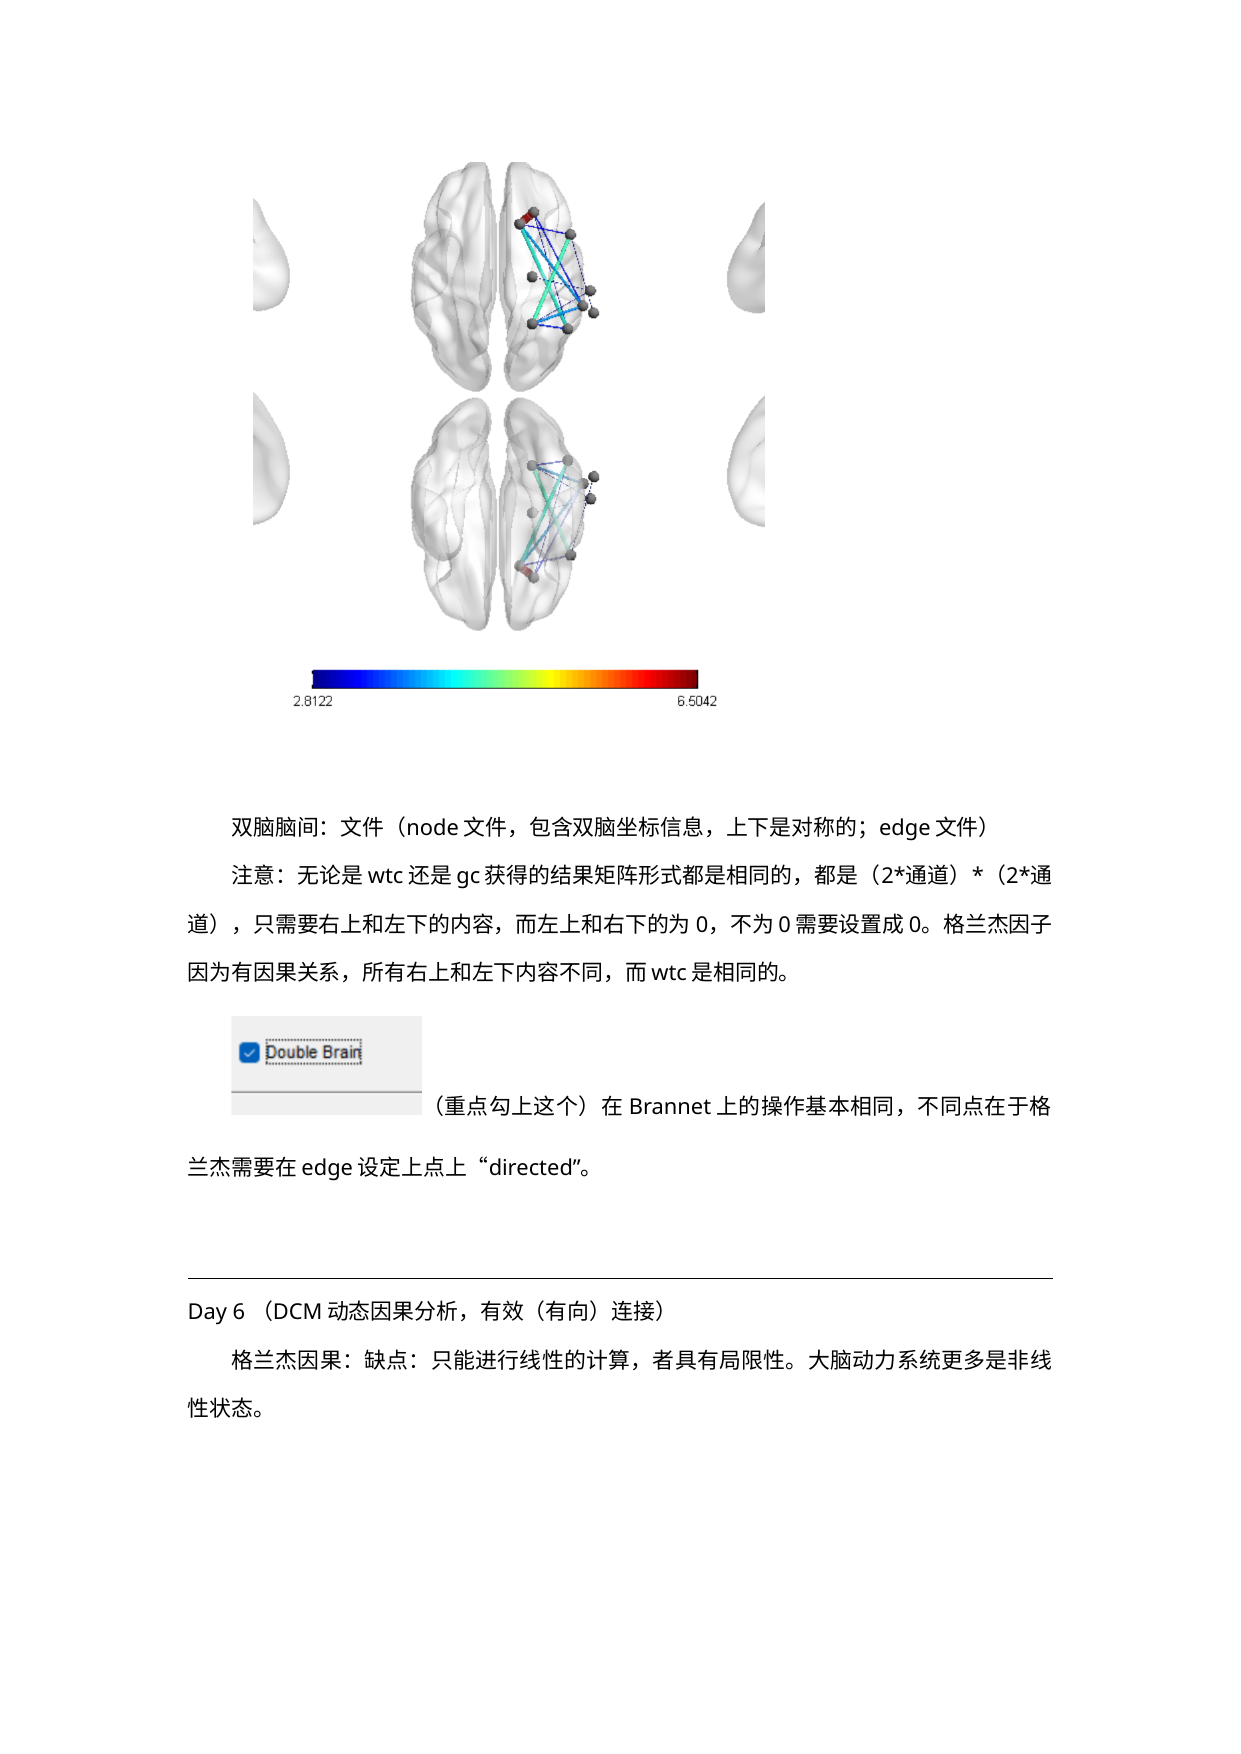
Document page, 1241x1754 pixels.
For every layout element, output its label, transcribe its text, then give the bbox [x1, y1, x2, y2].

list 格兰杰因果：缺点：只能进行线性的计算，者具有局限性。大脑动力系统更多是非线性状态。 [187, 1342, 1053, 1423]
picture [253, 162, 765, 717]
list Day 6 （DCM动态因果分析，有效（有向）连接） [187, 1294, 1053, 1326]
list 双脑脑间：文件（node文件，包含双脑坐标信息，上下是对称的；edge文件） [187, 809, 1053, 842]
list （重点勾上这个）在Brannet上的操作基本相同，不同点在于格兰杰需要在edge设定上点上“directed”。 [187, 1003, 1053, 1182]
picture [231, 1016, 422, 1115]
list 注意：无论是wtc还是gc获得的结果矩阵形式都是相同的，都是（2*通道）*（2*通道），只需要右上和左下的内容，而左上和右下的为0，不为0需要设置成0。格兰杰因子因为有因果关系，所有右上和左下内容不同，而wtc是相同的。 [187, 858, 1053, 988]
